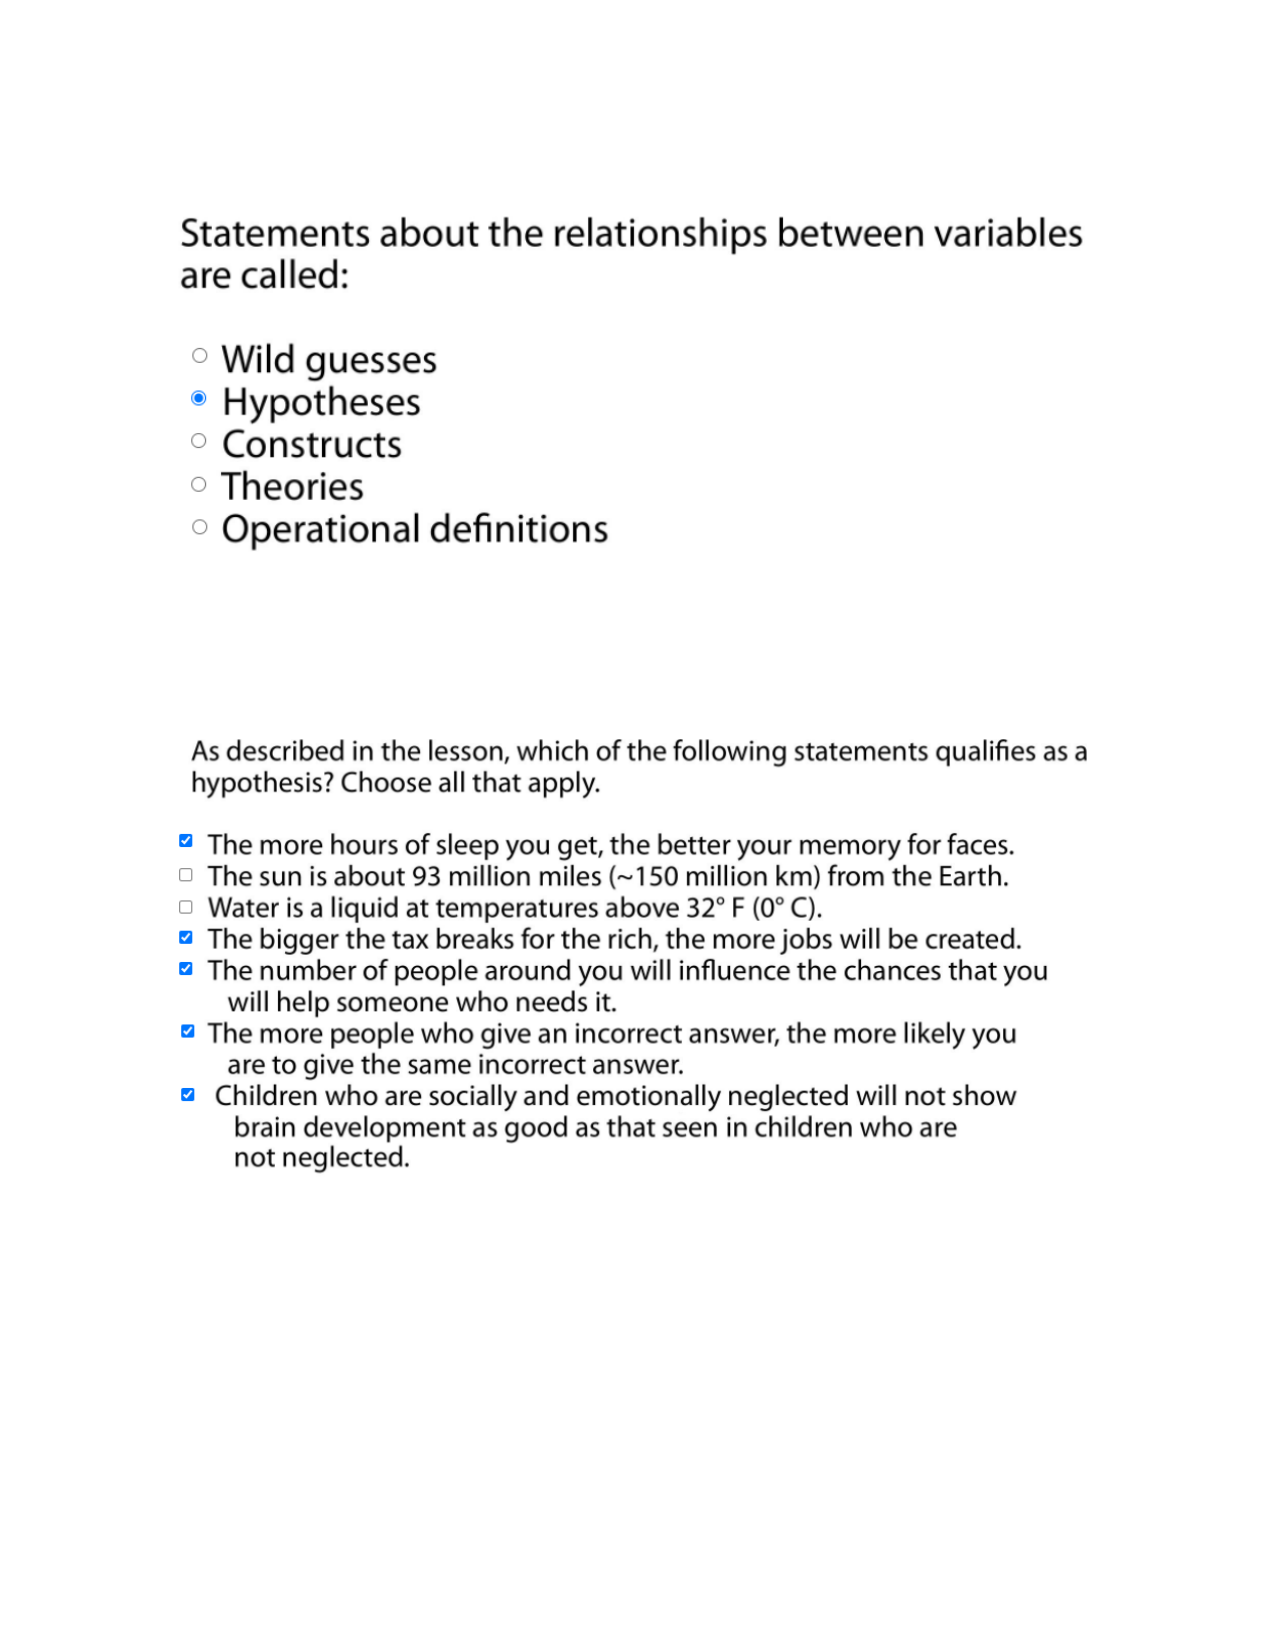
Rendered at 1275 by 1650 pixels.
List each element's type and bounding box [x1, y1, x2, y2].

picture [150, 717, 1125, 1214]
picture [150, 150, 1125, 623]
